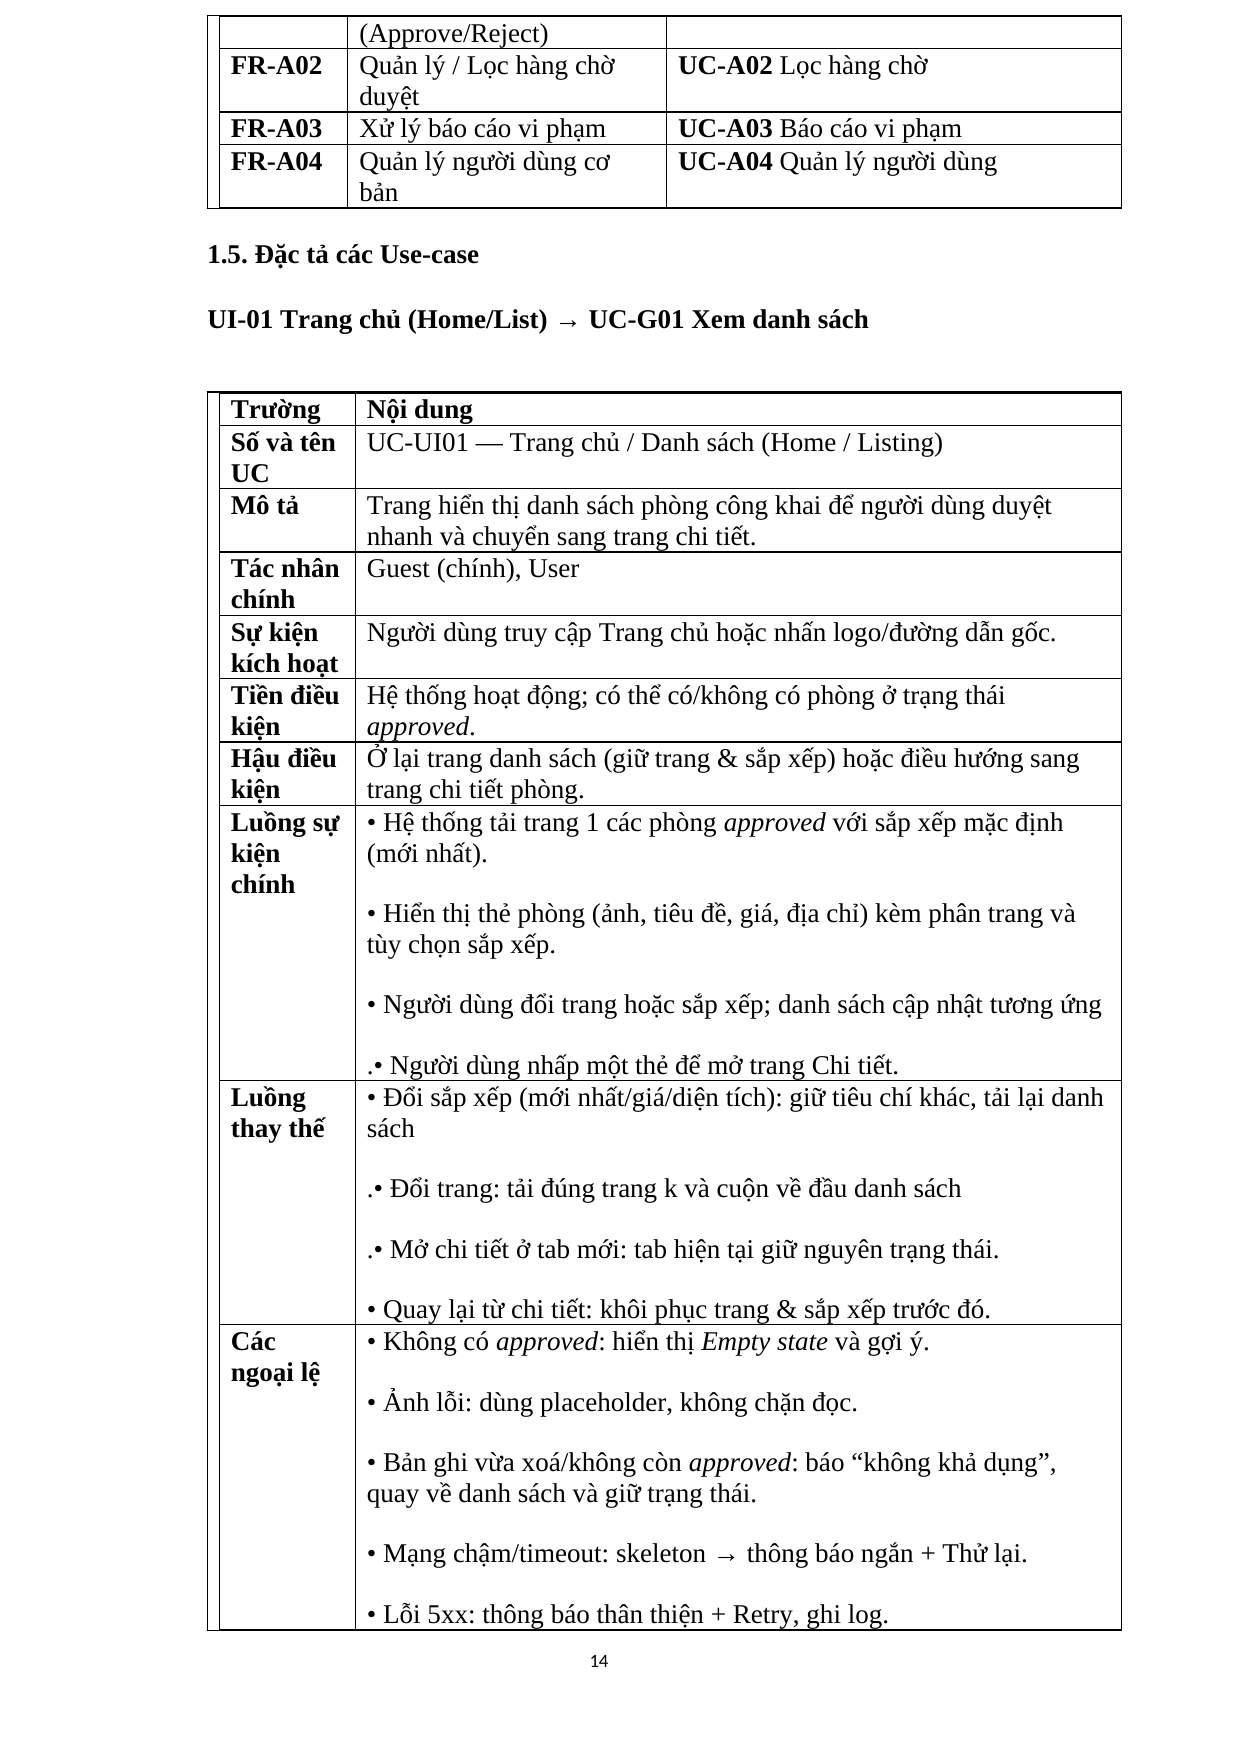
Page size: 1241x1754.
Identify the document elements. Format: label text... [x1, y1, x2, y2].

table_header [220, 616, 355, 678]
table_header [208, 16, 219, 208]
table_header [356, 553, 1121, 615]
table_header [356, 806, 1121, 1080]
table_header [220, 394, 355, 425]
table_header [667, 17, 1121, 48]
table_header [220, 1325, 355, 1629]
table_header [220, 679, 355, 741]
table_header [356, 616, 1121, 678]
table_header [348, 145, 666, 207]
table_header [220, 145, 347, 207]
table_header [356, 1325, 1121, 1629]
table_header [356, 1081, 1121, 1324]
table_header [220, 553, 355, 615]
text 1.5. Đặc tả các Use-case [207, 238, 1122, 269]
table_header [220, 743, 355, 805]
table_header [348, 49, 666, 111]
table_header [220, 426, 355, 488]
table_header [356, 394, 1121, 425]
table_header [667, 113, 1121, 144]
table_header [356, 743, 1121, 805]
table_header [667, 49, 1121, 111]
table_header [356, 489, 1121, 551]
table_header [220, 17, 347, 48]
table_header [356, 679, 1121, 741]
table_header [220, 1081, 355, 1324]
table_header [220, 113, 347, 144]
table_header [220, 489, 355, 551]
table_header [220, 806, 355, 1080]
table_header [220, 49, 347, 111]
table_header [667, 145, 1121, 207]
table_header [208, 393, 219, 1630]
table_header [348, 17, 666, 48]
table_header [348, 113, 666, 144]
table_header [356, 426, 1121, 488]
text UI-01 Trang chủ (Home/List) → UC-G01 Xem danh sách [207, 303, 1122, 362]
